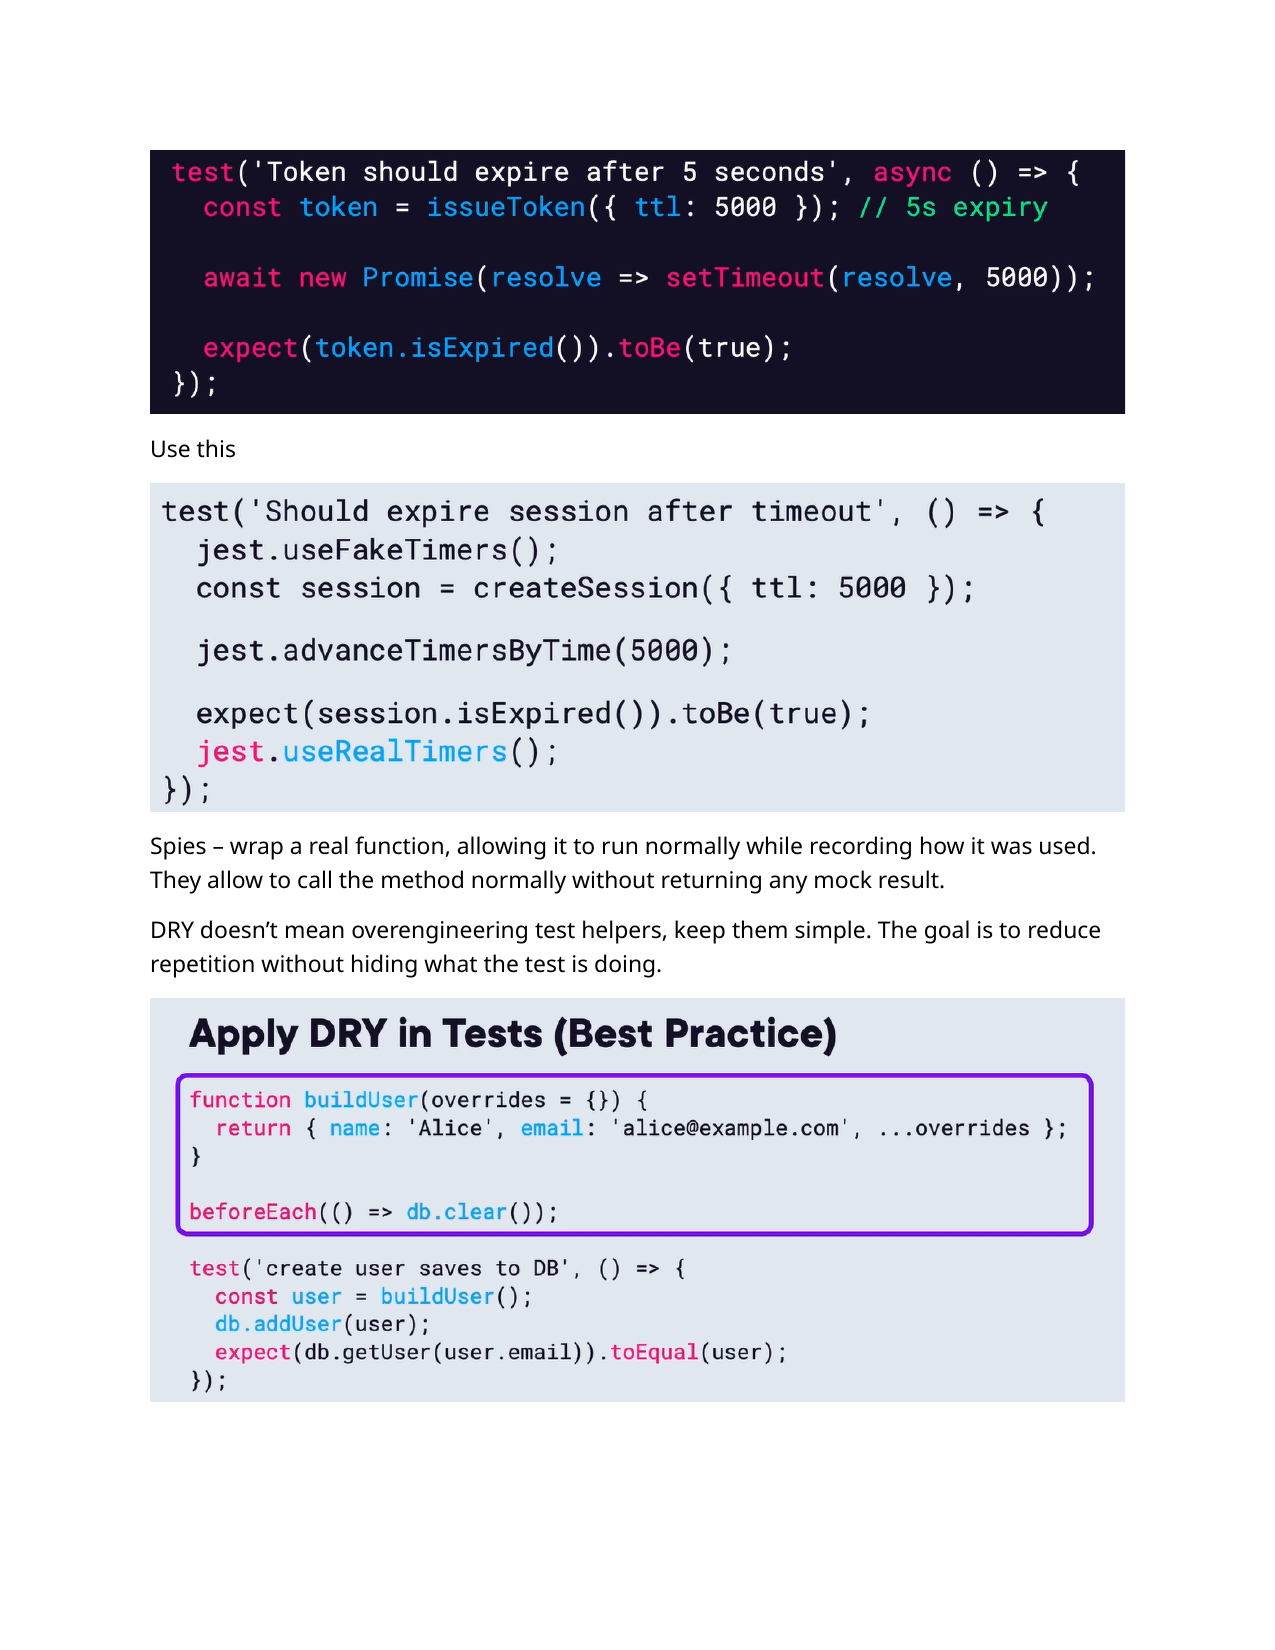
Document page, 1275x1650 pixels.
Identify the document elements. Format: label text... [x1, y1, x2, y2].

text DRY doesn’t mean overengineering test helpers, keep them simple. The goal is to reduce repetition without hiding what the test is doing. [150, 914, 1125, 979]
picture [150, 998, 1125, 1402]
text Use this [150, 433, 1125, 464]
picture [150, 150, 1125, 414]
picture [150, 483, 1125, 812]
text Spies – wrap a real function, allowing it to run normally while recording how it was used. They allow to call the method normally without returning any mock result. [150, 830, 1125, 895]
